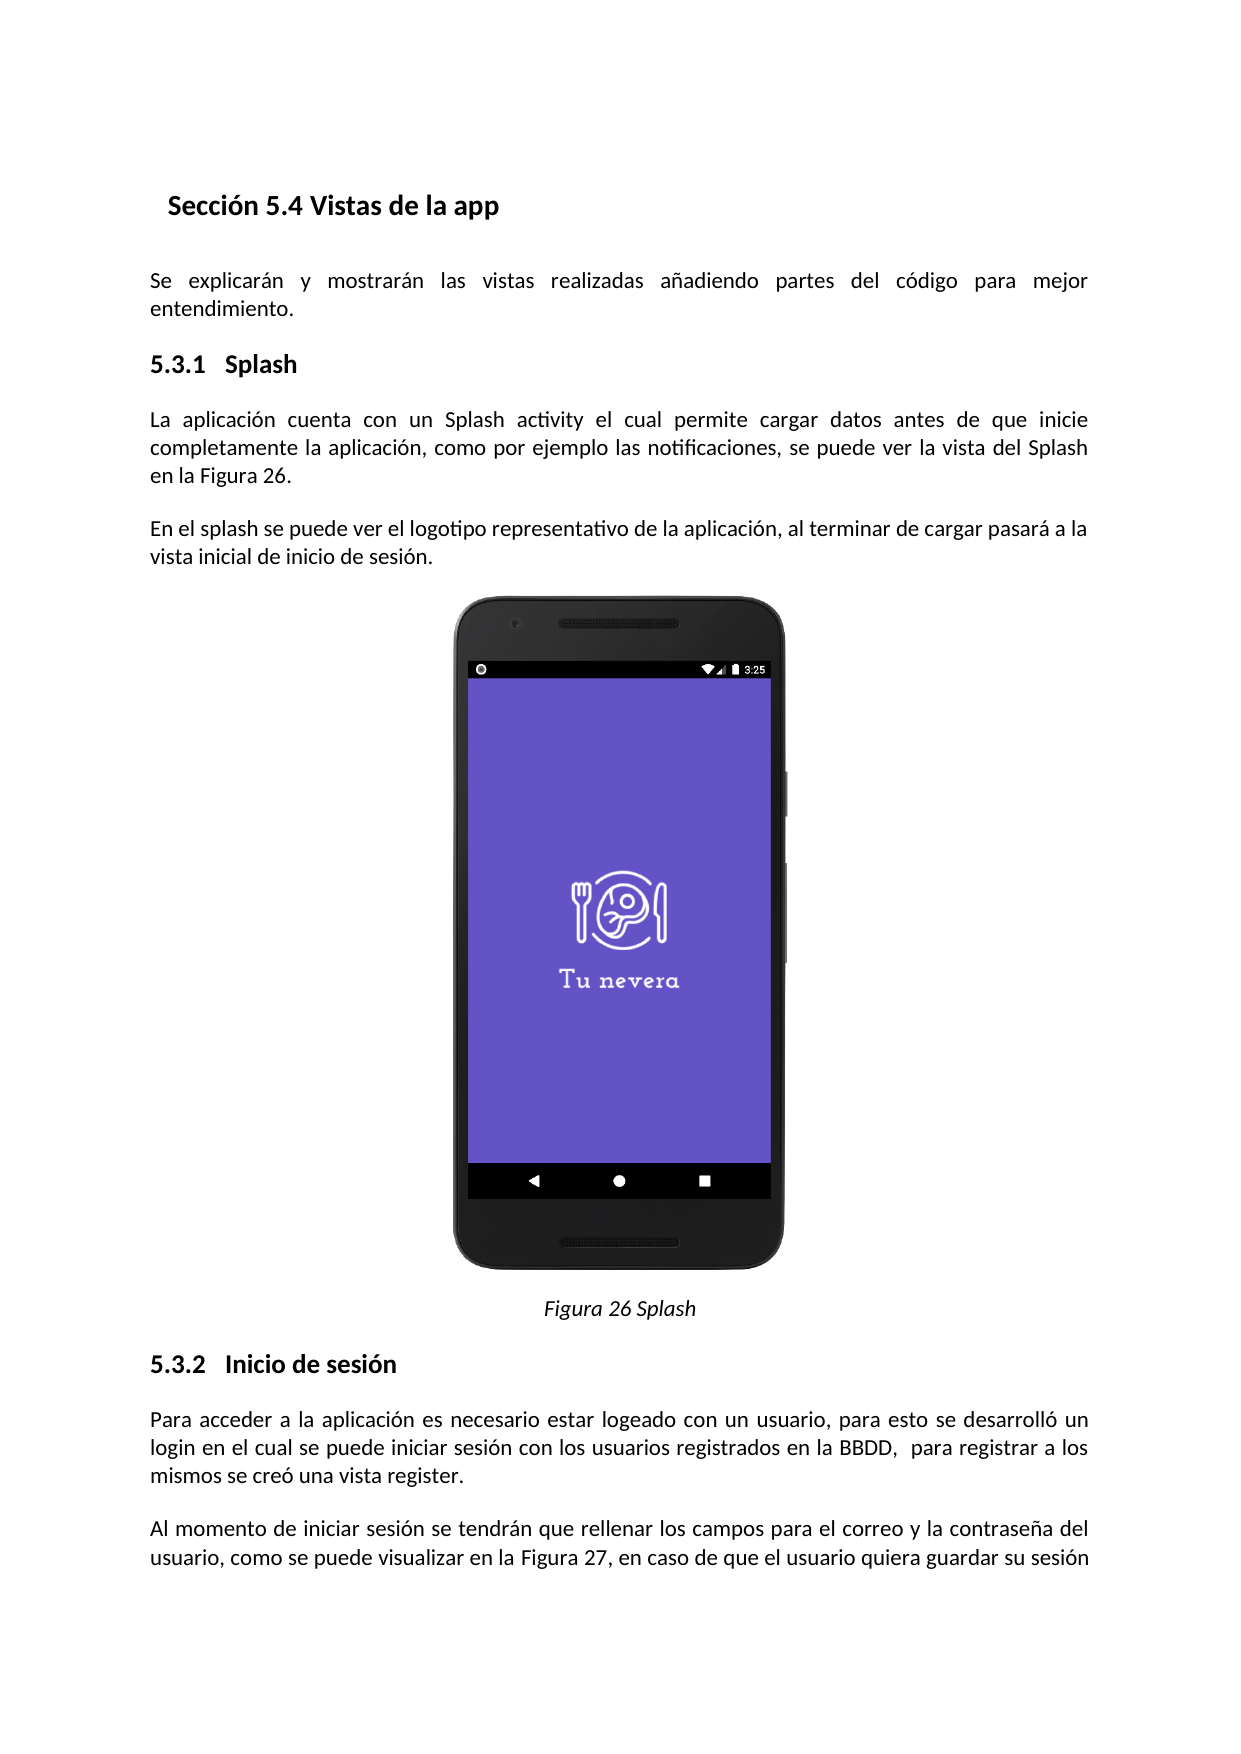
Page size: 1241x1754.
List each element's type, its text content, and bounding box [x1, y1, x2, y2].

text 5.3.2 Inicio de sesión [150, 1347, 1090, 1381]
subtitle Vistas de la app [168, 187, 1090, 223]
picture [453, 595, 788, 1270]
text 5.3.1 Splash [150, 347, 1090, 380]
text Figura 26 Splash [150, 1294, 1090, 1322]
text La aplicación cuenta con un Splash activity el cual permite cargar datos antes de que inicie completamente la aplicación, como por ejemplo las notificaciones, se puede ver la vista del Splash en la Figura 26. [150, 405, 1090, 489]
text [150, 1514, 1090, 1571]
text Para acceder a la aplicación es necesario estar logeado con un usuario, para esto se desarrolló un login en el cual se puede iniciar sesión con los usuarios registrados en la BBDD, para registrar a los mismos se creó una vista register. [150, 1406, 1090, 1489]
text En el splash se puede ver el logotipo representativo de la aplicación, al terminar de cargar pasará a la vista inicial de inicio de sesión. [150, 514, 1090, 570]
text Se explicarán y mostrarán las vistas realizadas añadiendo partes del código para mejor entendimiento. [150, 266, 1090, 322]
